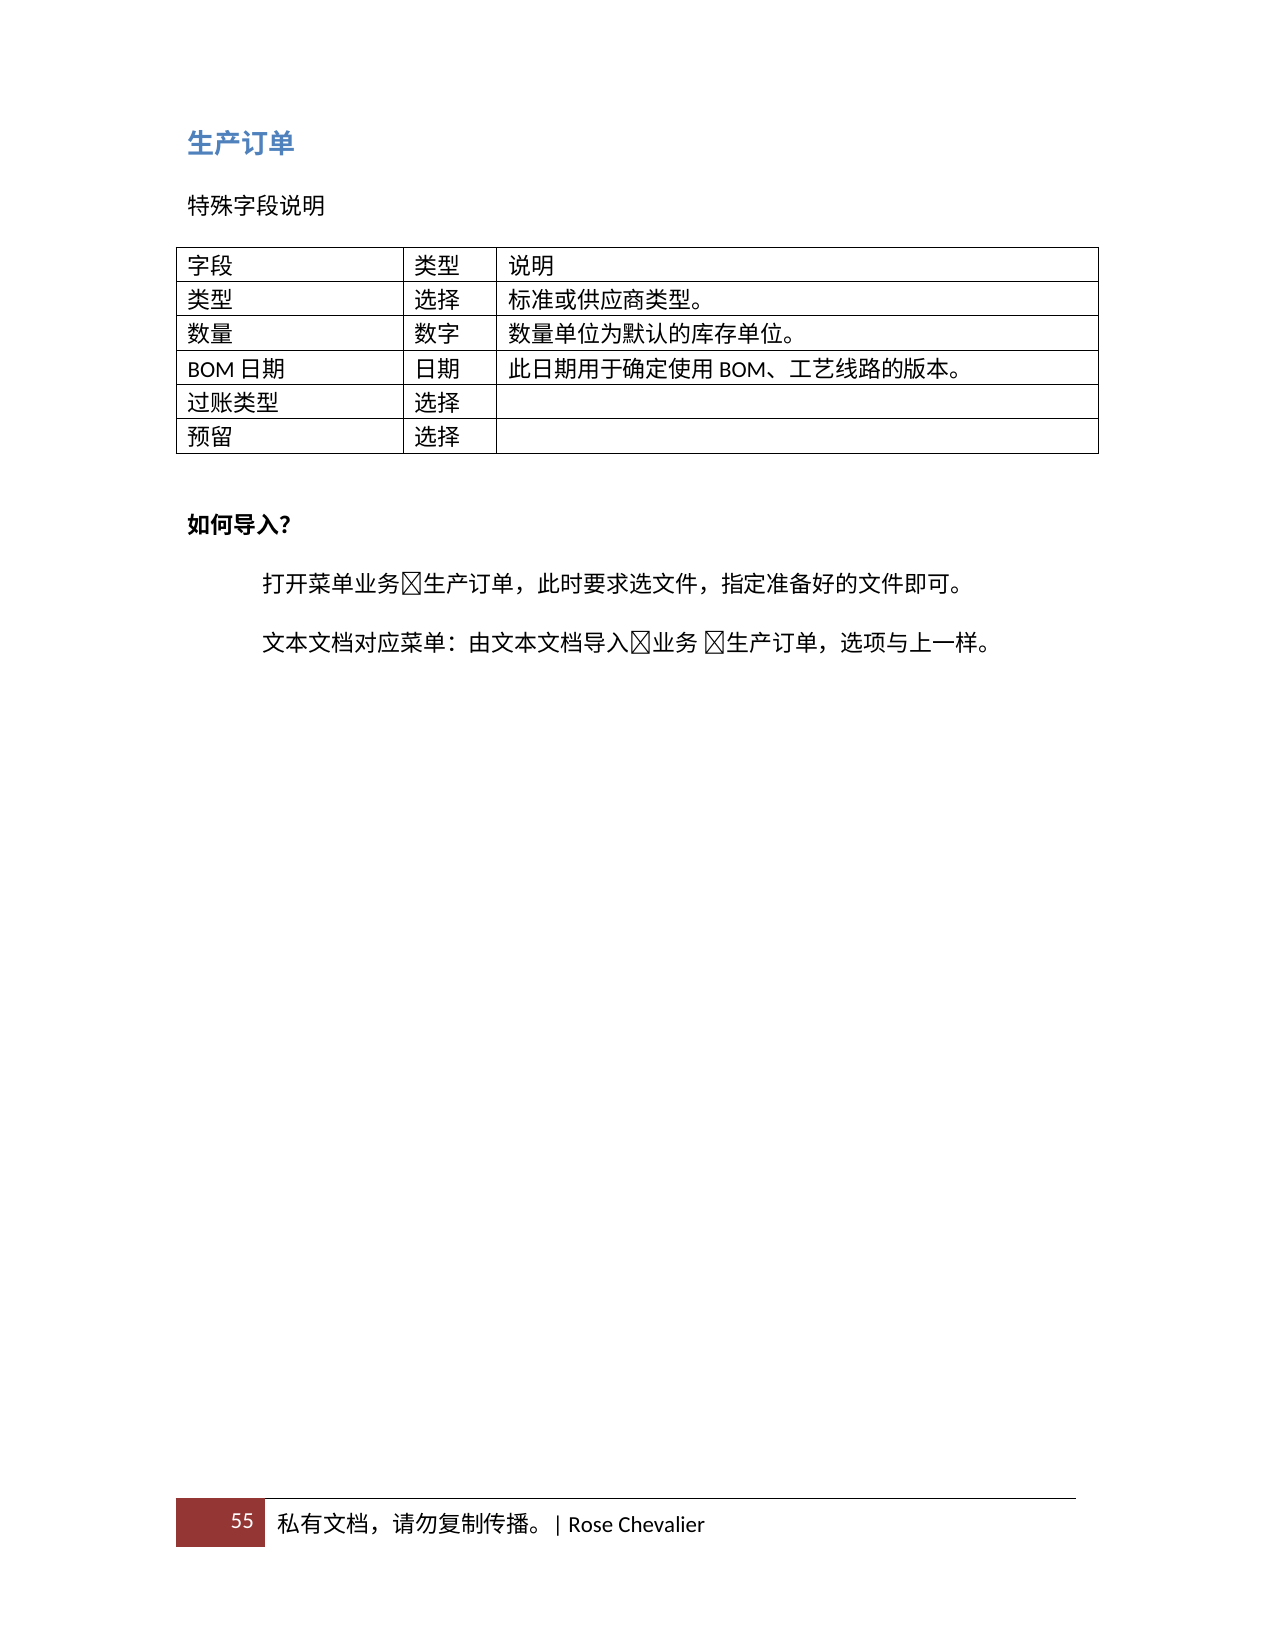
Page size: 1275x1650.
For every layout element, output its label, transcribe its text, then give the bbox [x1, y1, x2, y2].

table_cell 选择 [404, 419, 496, 452]
text 如何导入？ [187, 506, 1087, 540]
table_cell 选择 [404, 282, 496, 315]
table_cell 类型 [177, 282, 403, 315]
table_header 字段 [177, 248, 403, 281]
table_header 说明 [497, 248, 1098, 281]
table_cell 日期 [404, 351, 496, 384]
table_cell 此日期用于确定使用BOM、工艺线路的版本。 [497, 351, 1098, 384]
text 文本文档对应菜单：由文本文档导入业务 生产订单，选项与上一样。 [187, 624, 1087, 658]
table_cell 过账类型 [177, 385, 403, 418]
table_cell 数字 [404, 316, 496, 349]
table_cell [497, 385, 1098, 418]
table_cell 预留 [177, 419, 403, 452]
text 生产订单 [187, 122, 1087, 161]
table_cell 标准或供应商类型。 [497, 282, 1098, 315]
table_cell 数量单位为默认的库存单位。 [497, 316, 1098, 349]
text 打开菜单业务生产订单，此时要求选文件，指定准备好的文件即可。 [187, 565, 1087, 599]
text 特殊字段说明 [187, 188, 1087, 221]
table_cell BOM日期 [177, 351, 403, 384]
table_header 类型 [404, 248, 496, 281]
table_cell 选择 [404, 385, 496, 418]
table_cell 数量 [177, 316, 403, 349]
table_cell [497, 419, 1098, 452]
